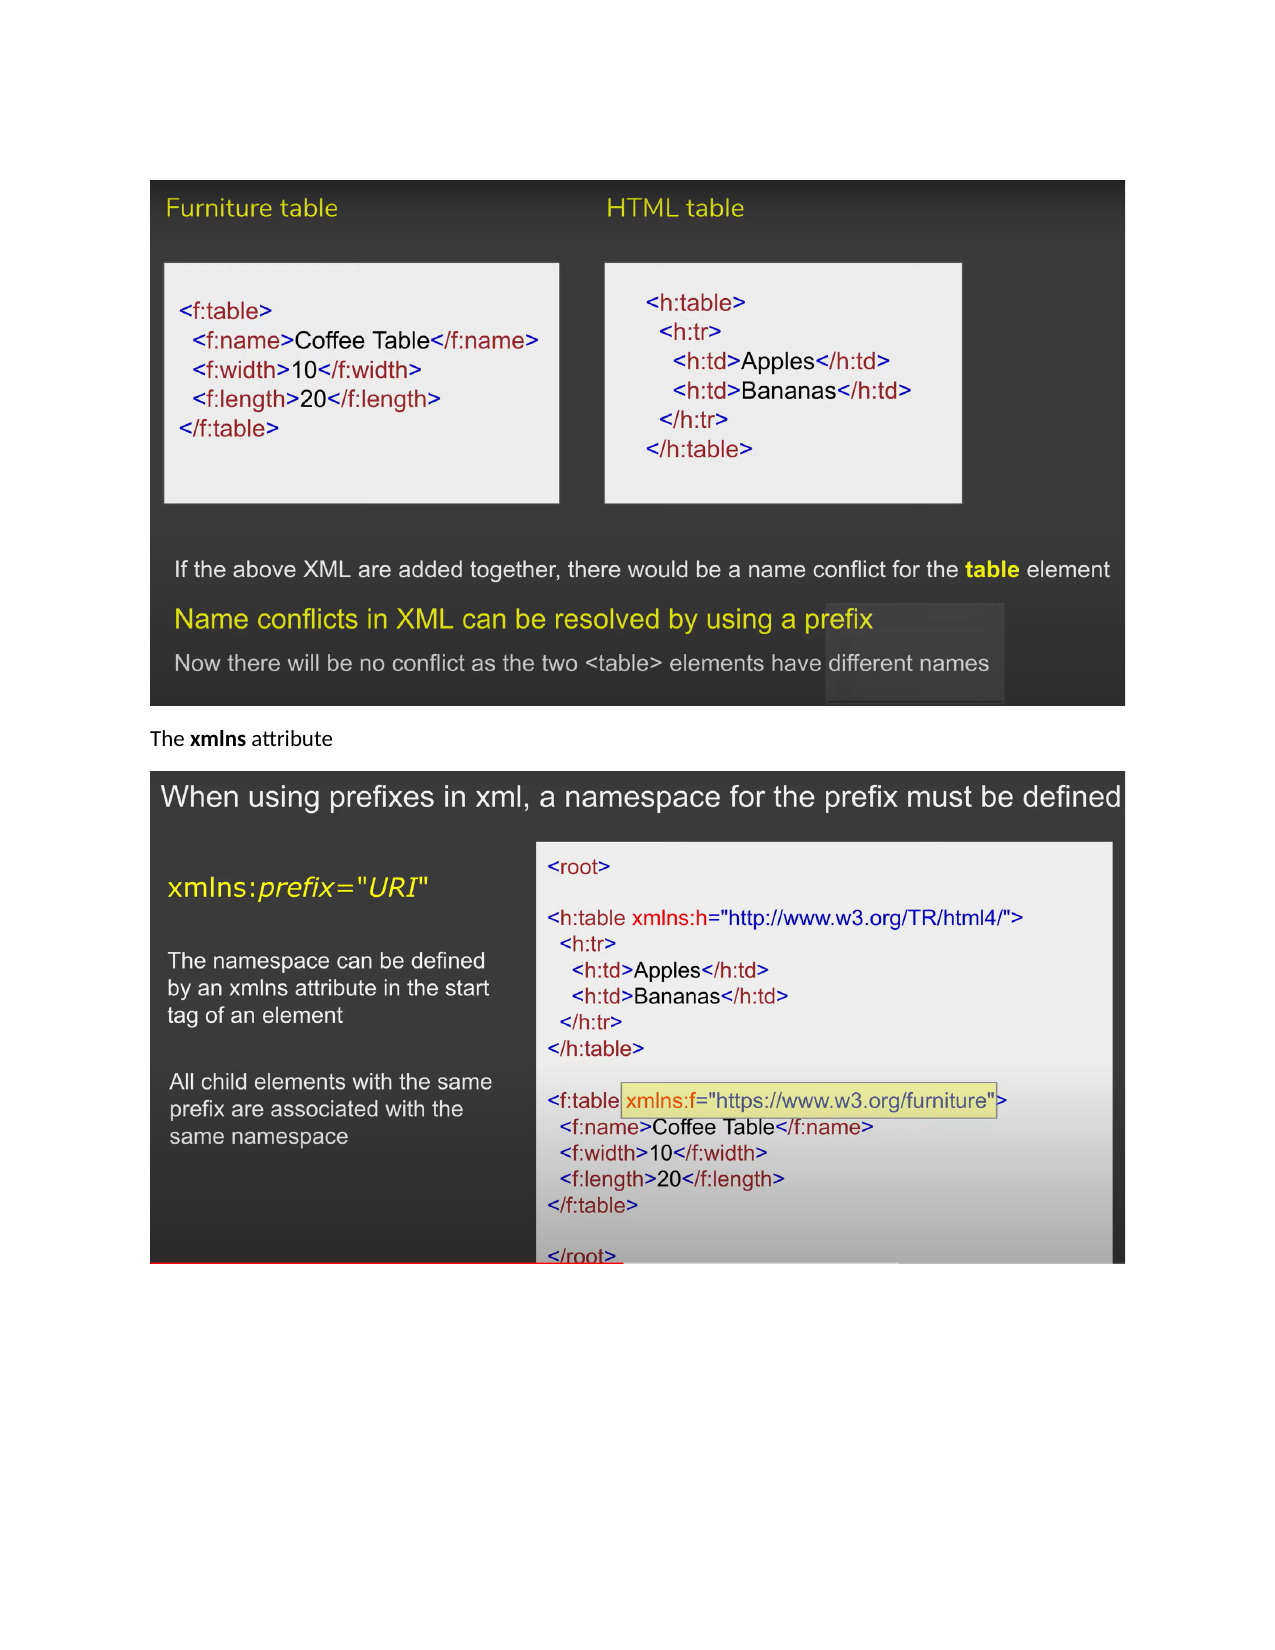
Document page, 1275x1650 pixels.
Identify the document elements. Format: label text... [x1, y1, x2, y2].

text The xmlns attribute [150, 724, 1125, 752]
picture [150, 771, 1125, 1264]
picture [150, 180, 1125, 706]
